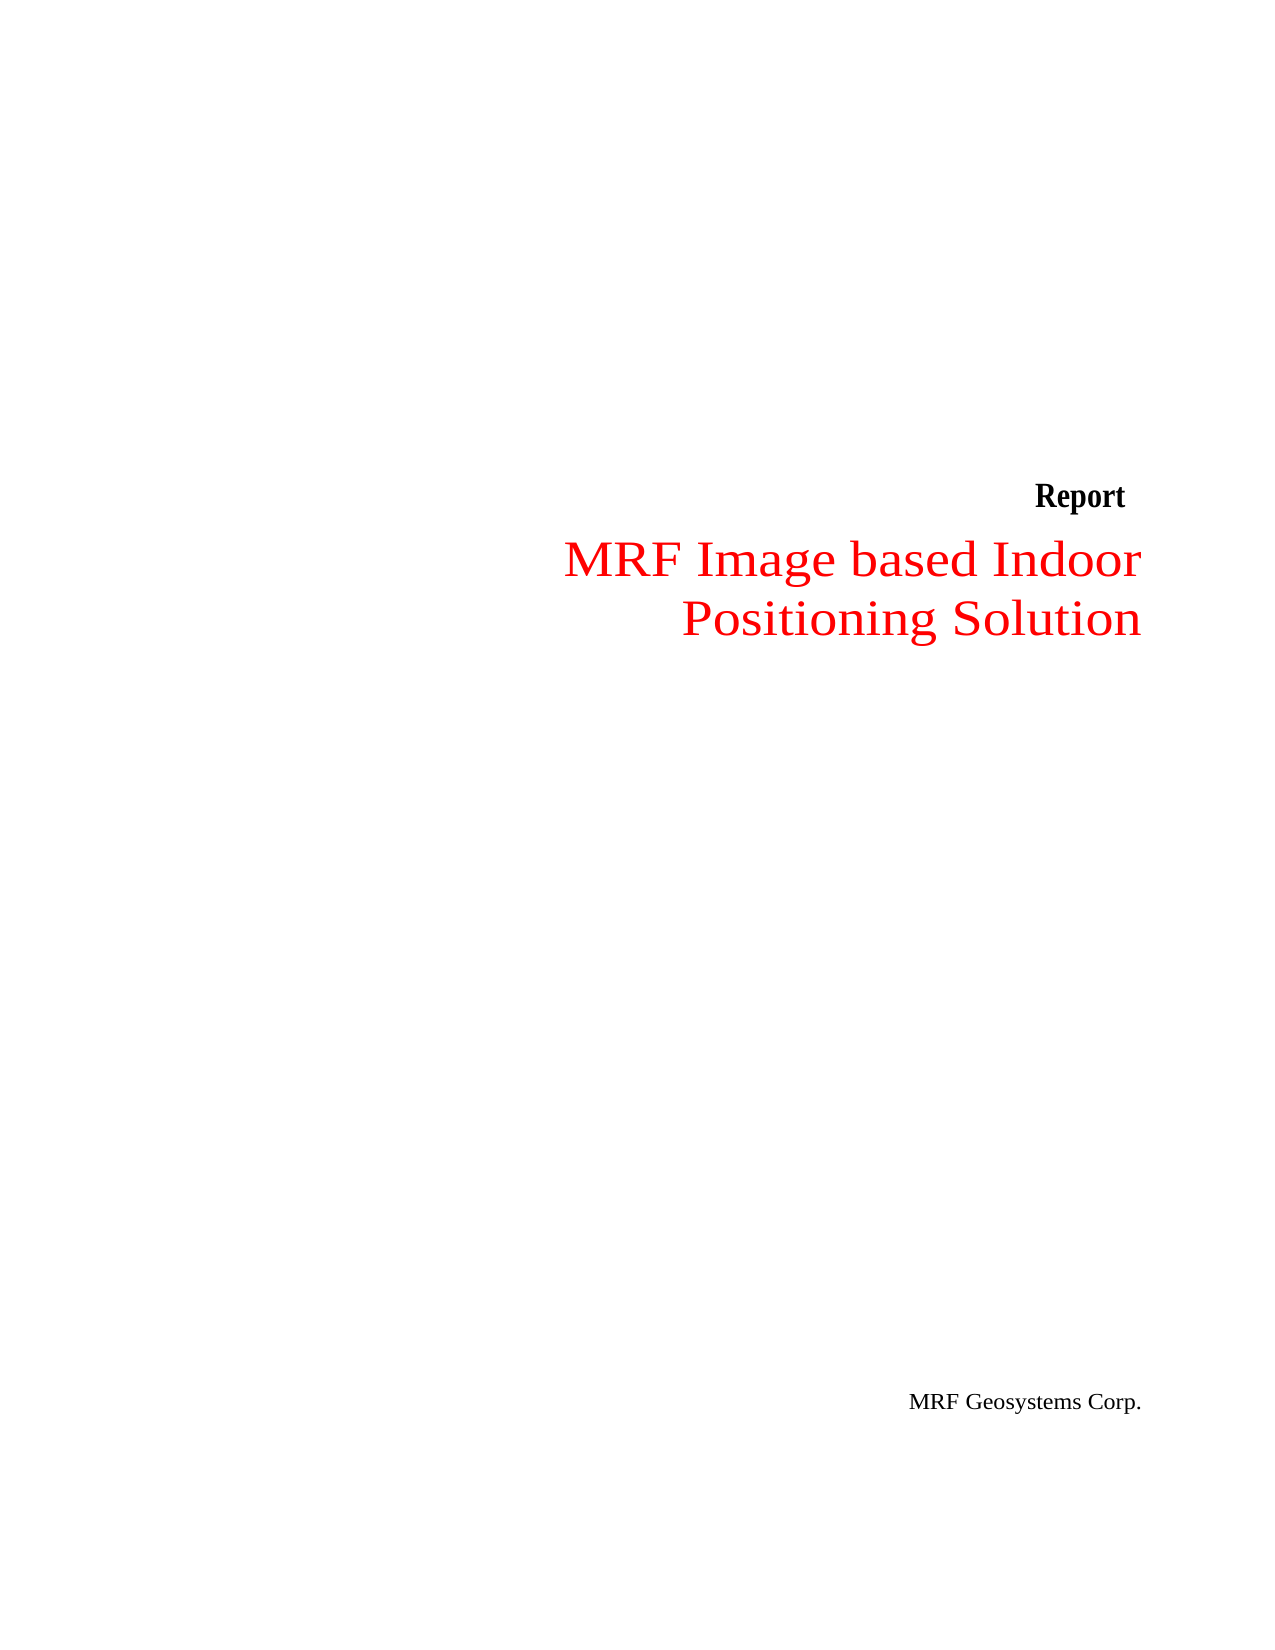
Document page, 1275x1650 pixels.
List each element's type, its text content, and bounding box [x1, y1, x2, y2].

text Report [133, 474, 1125, 515]
text MRF Geosystems Corp. [133, 1388, 1142, 1414]
title MRF Image based Indoor Positioning Solution [369, 529, 1142, 646]
